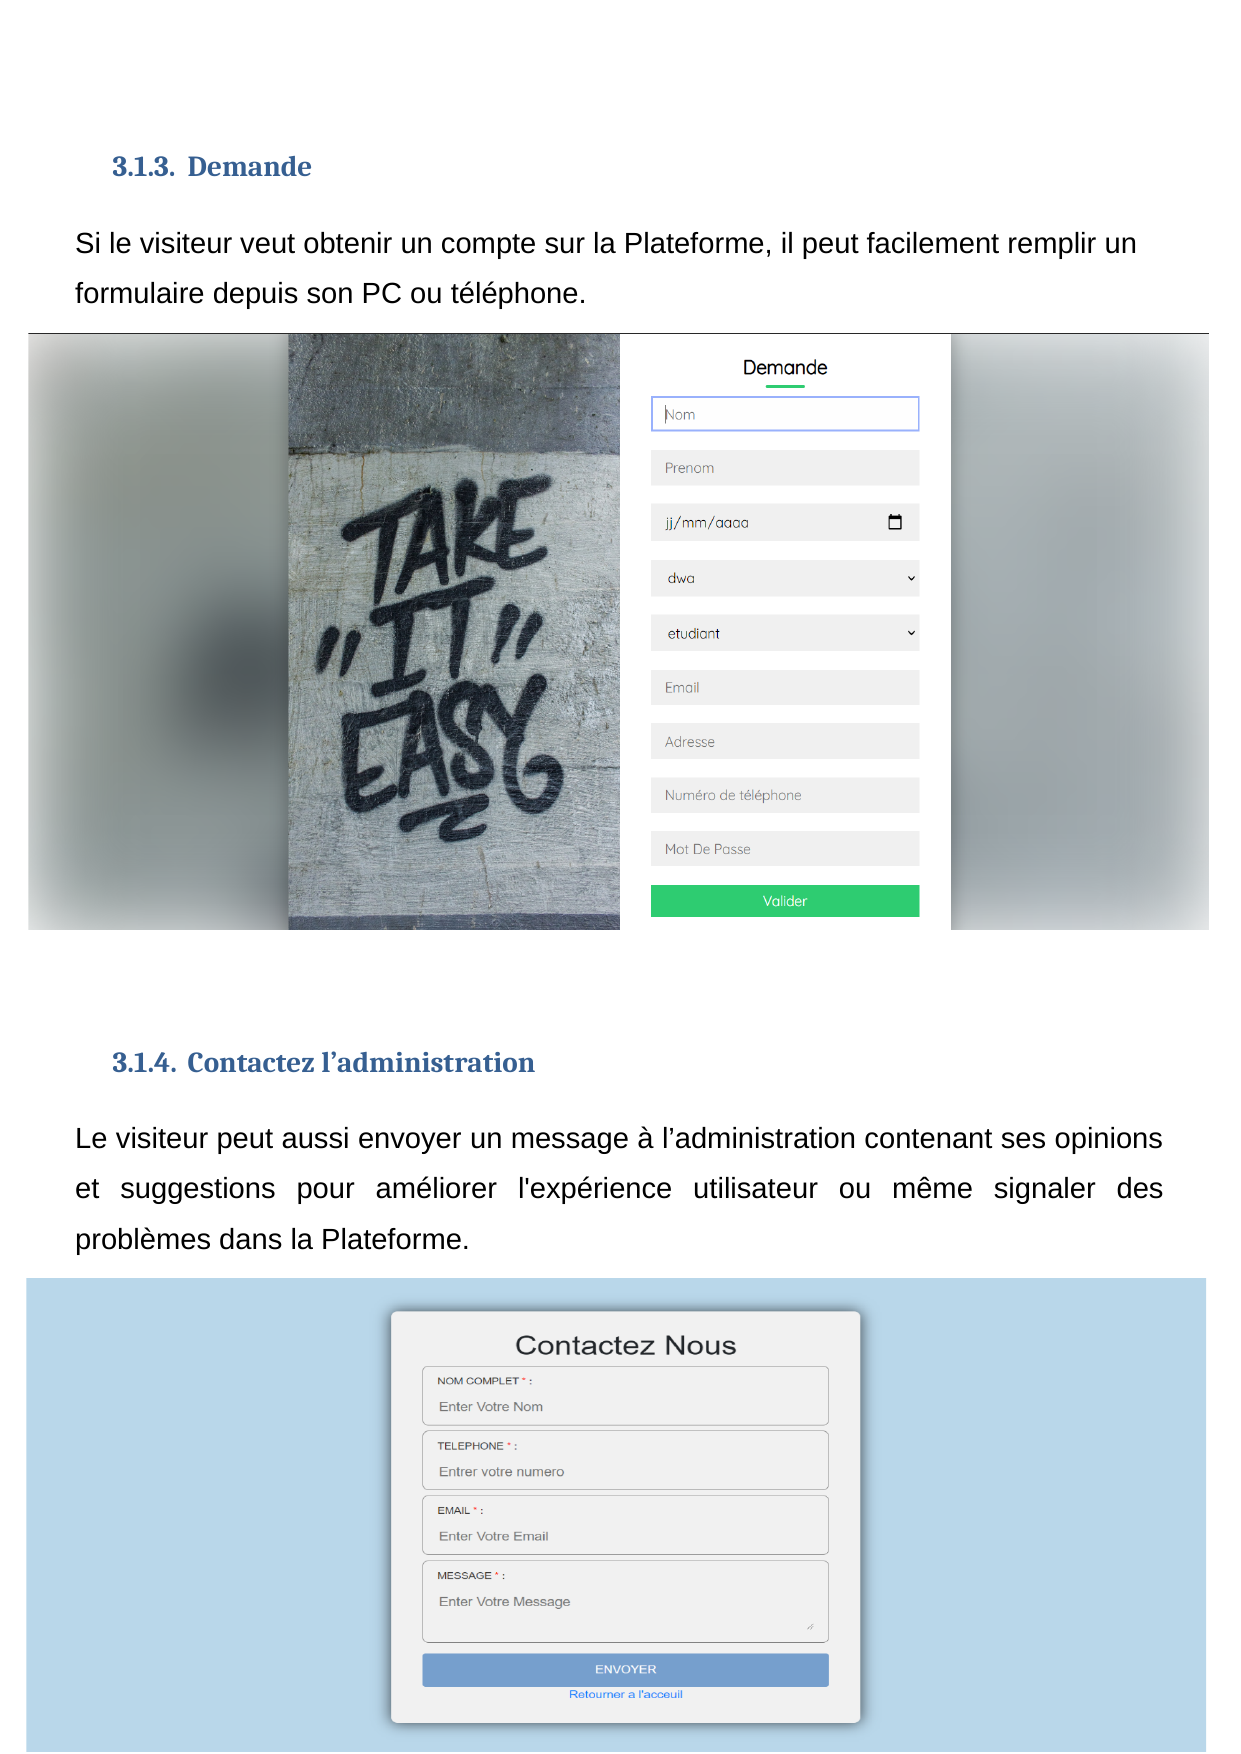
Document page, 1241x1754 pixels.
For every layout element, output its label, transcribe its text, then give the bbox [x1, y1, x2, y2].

subtitle Contactez l’administration [112, 930, 1165, 1079]
picture [25, 1278, 1205, 1751]
text Si le visiteur veut obtenir un compte sur la Plateforme, il peut facilement remplir un formulaire depuis son PC ou téléphone. [75, 226, 1165, 309]
picture [28, 333, 1208, 930]
subtitle Demande [112, 150, 1165, 184]
text Le visiteur peut aussi envoyer un message à l’administration contenant ses opinions et suggestions pour améliorer l'expérience utilisateur ou même signaler des problèmes dans la Plateforme. [75, 1121, 1165, 1255]
